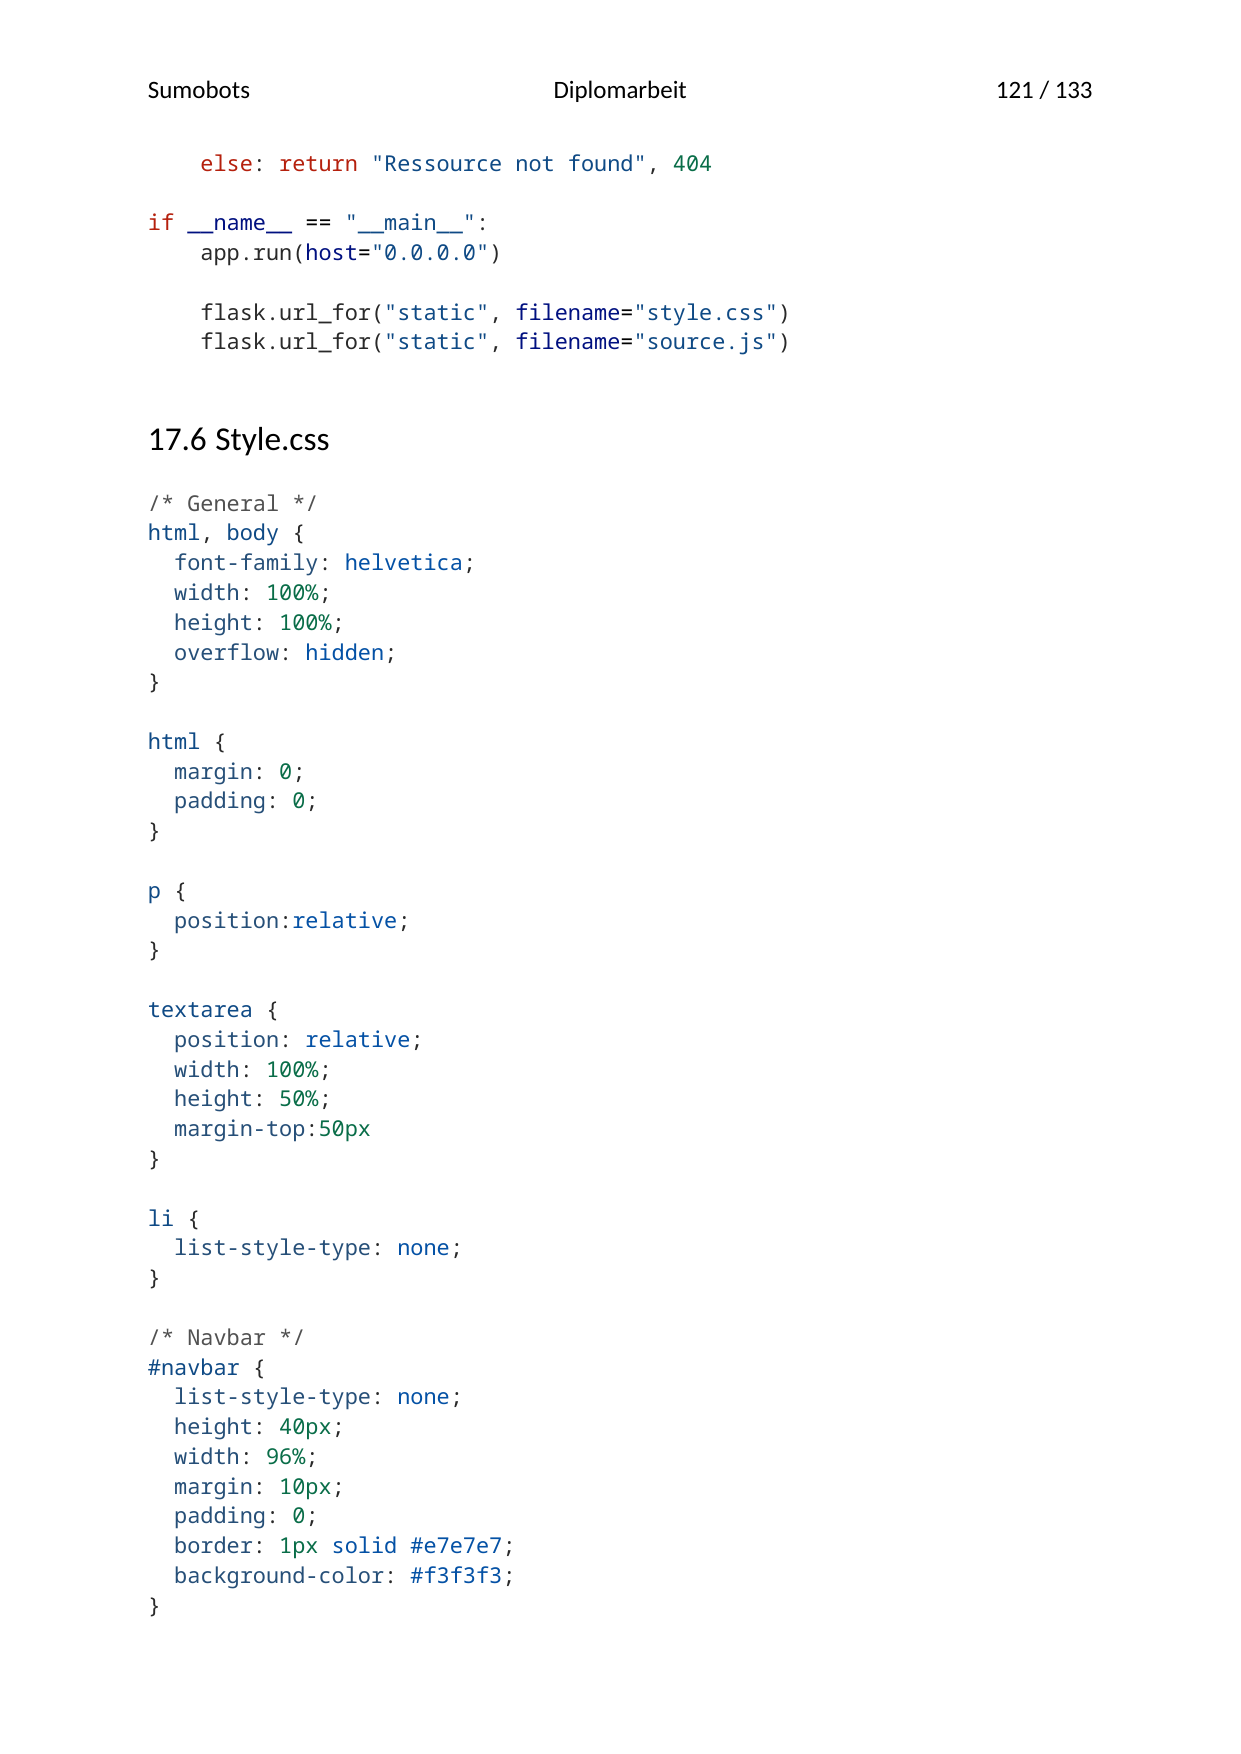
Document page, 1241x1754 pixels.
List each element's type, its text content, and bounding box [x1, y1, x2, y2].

text list-style-type: none; [148, 1381, 1093, 1411]
text position: relative; [148, 1024, 1093, 1053]
text background-color: #f3f3f3; [148, 1560, 1093, 1590]
text padding: 0; [148, 1500, 1093, 1530]
text overflow: hidden; [148, 636, 1093, 666]
text li { [148, 1202, 1093, 1232]
text } [148, 1262, 1093, 1292]
text html { [148, 726, 1093, 756]
text } [148, 815, 1093, 845]
text list-style-type: none; [148, 1232, 1093, 1262]
text margin: 10px; [148, 1471, 1093, 1500]
text else: return "Ressource not found", 404 [148, 148, 1093, 177]
text app.run(host="0.0.0.0") [148, 237, 1093, 267]
text } [148, 1143, 1093, 1173]
text width: 96%; [148, 1441, 1093, 1471]
text /* Navbar */ [148, 1322, 1093, 1351]
text margin: 0; [148, 756, 1093, 785]
text height: 40px; [148, 1411, 1093, 1441]
text } [148, 666, 1093, 696]
text height: 50%; [148, 1083, 1093, 1113]
text textarea { [148, 994, 1093, 1024]
text html, body { [148, 517, 1093, 547]
text width: 100%; [148, 1053, 1093, 1083]
text p { [148, 875, 1093, 904]
text margin-top:50px [148, 1113, 1093, 1143]
subtitle Style.css [148, 418, 1093, 459]
text position:relative; [148, 904, 1093, 934]
text font-family: helvetica; [148, 547, 1093, 577]
text #navbar { [148, 1351, 1093, 1381]
text height: 100%; [148, 607, 1093, 636]
text } [148, 934, 1093, 964]
text } [148, 1590, 1093, 1619]
text /* General */ [148, 487, 1093, 517]
text flask.url_for("static", filename="source.js") [148, 326, 1093, 356]
text if __name__ == "__main__": [148, 207, 1093, 237]
text border: 1px solid #e7e7e7; [148, 1530, 1093, 1560]
text flask.url_for("static", filename="style.css") [148, 297, 1093, 326]
text padding: 0; [148, 785, 1093, 815]
text width: 100%; [148, 577, 1093, 607]
